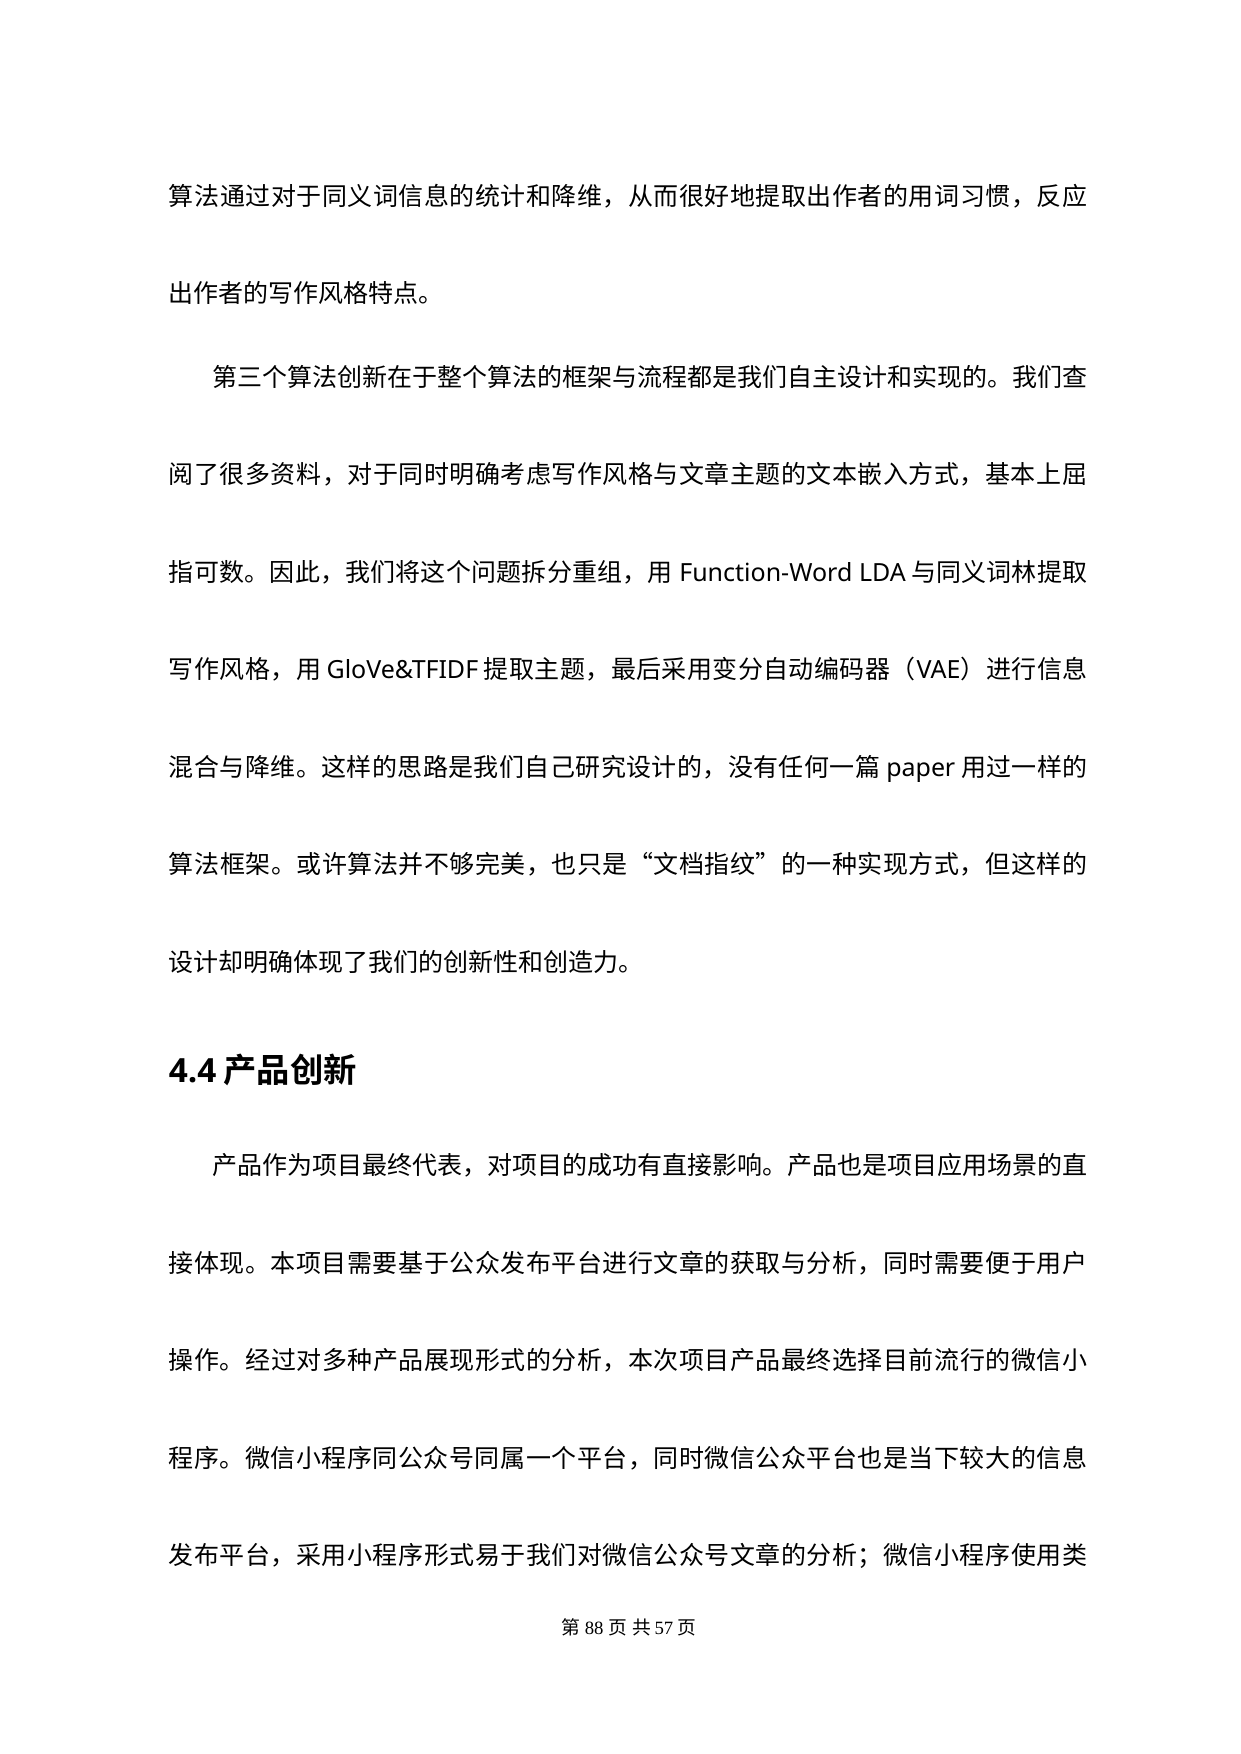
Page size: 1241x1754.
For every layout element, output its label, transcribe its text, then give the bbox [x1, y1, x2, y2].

text 第三个算法创新在于整个算法的框架与流程都是我们自主设计和实现的。我们查阅了很多资料，对于同时明确考虑写作风格与文章主题的文本嵌入方式，基本上屈指可数。因此，我们将这个问题拆分重组，用Function-Word LDA与同义词林提取写作风格，用GloVe&TFIDF提取主题，最后采用变分自动编码器（VAE）进行信息混合与降维。这样的思路是我们自己研究设计的，没有任何一篇paper用过一样的算法框架。或许算法并不够完美，也只是“文档指纹”的一种实现方式，但这样的设计却明确体现了我们的创新性和创造力。 [169, 343, 1087, 993]
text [169, 162, 1087, 324]
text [169, 1131, 1087, 1586]
title 4.4产品创新 [169, 1036, 1087, 1101]
